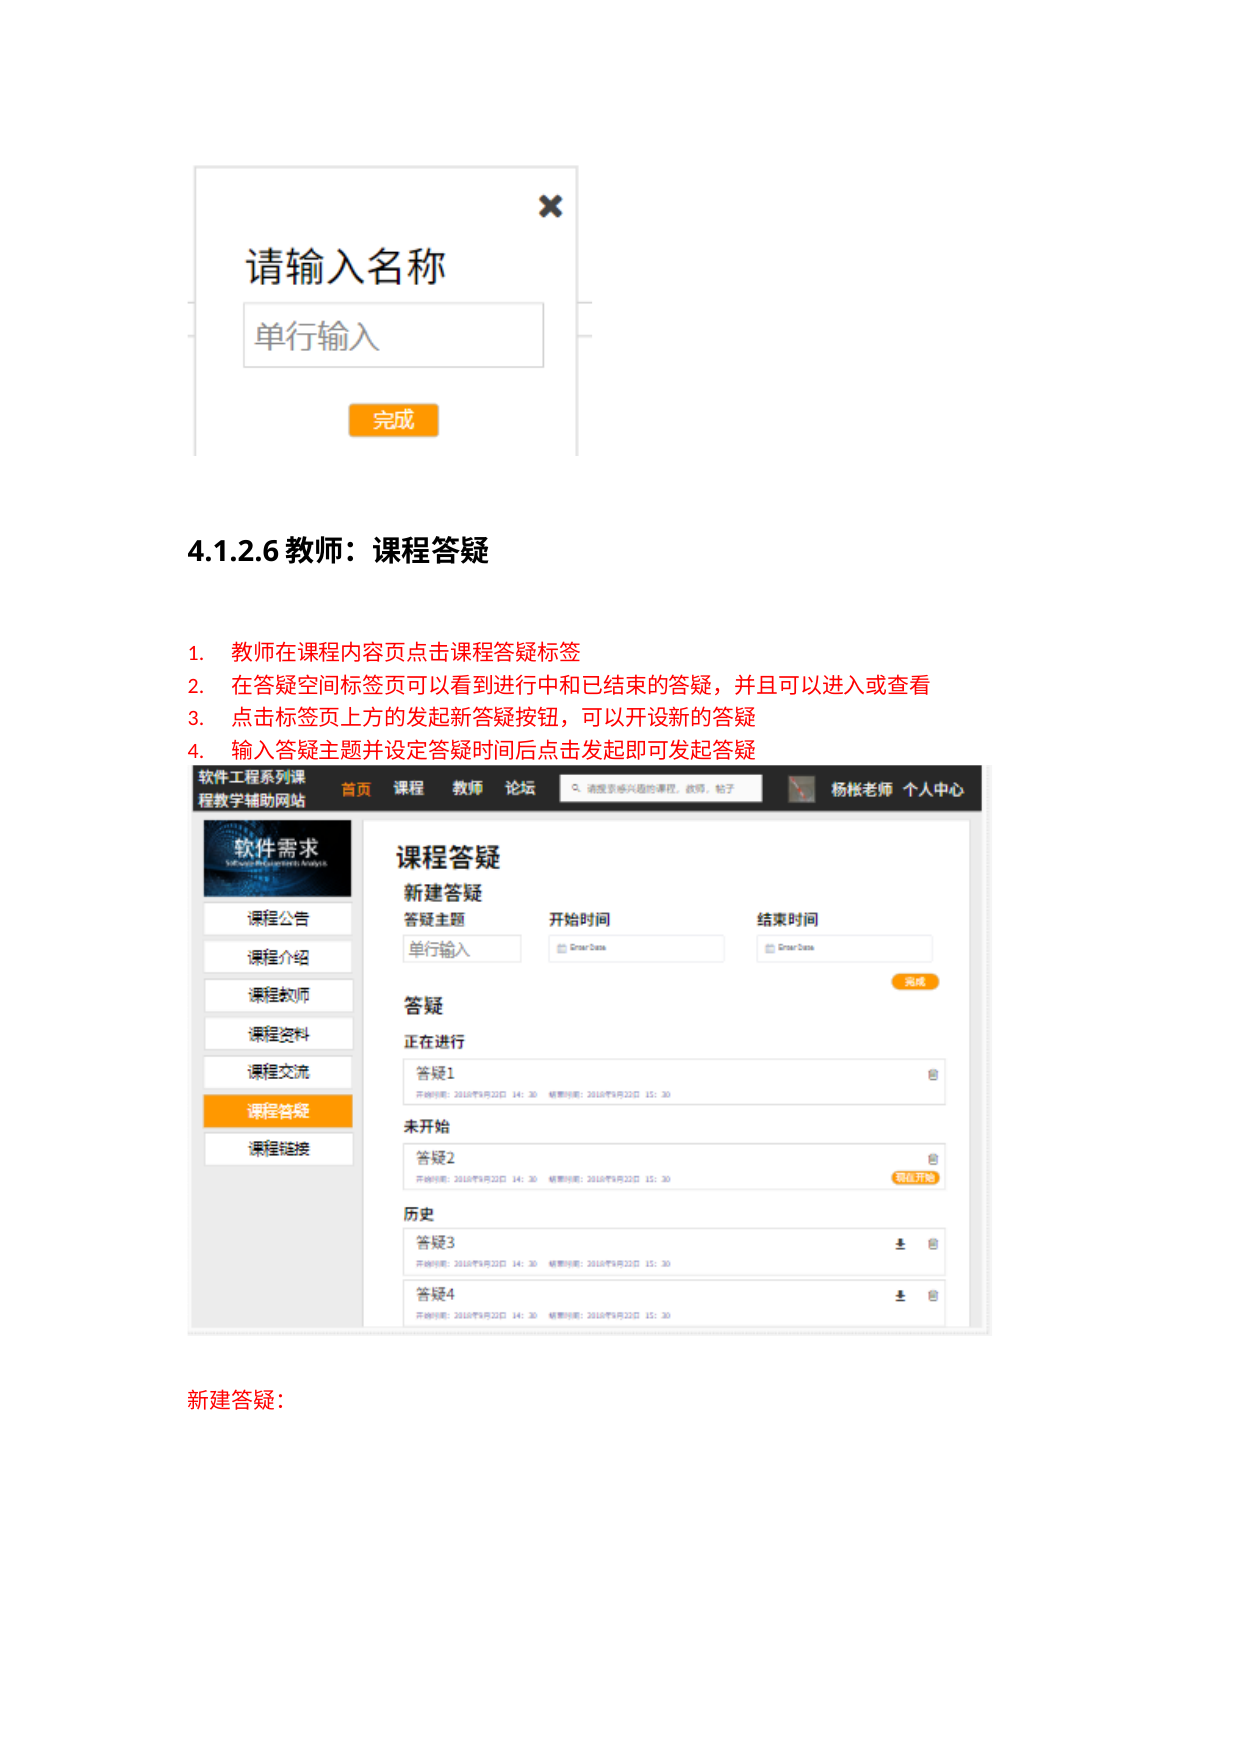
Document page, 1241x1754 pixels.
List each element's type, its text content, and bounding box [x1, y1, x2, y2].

text 1. 教师在课程内容页点击课程答疑标签 [187, 635, 1053, 667]
subtitle 4.1.2.6教师：课程答疑 [187, 516, 1053, 581]
picture [187, 765, 993, 1336]
text 3. 点击标签页上方的发起新答疑按钮，可以开设新的答疑 [187, 700, 1053, 732]
text 4. 输入答疑主题并设定答疑时间后点击发起即可发起答疑 [187, 732, 1053, 765]
text 2. 在答疑空间标签页可以看到进行中和已结束的答疑，并且可以进入或查看 [187, 667, 1053, 700]
text 新建答疑： [187, 1382, 1053, 1415]
picture [187, 162, 593, 456]
